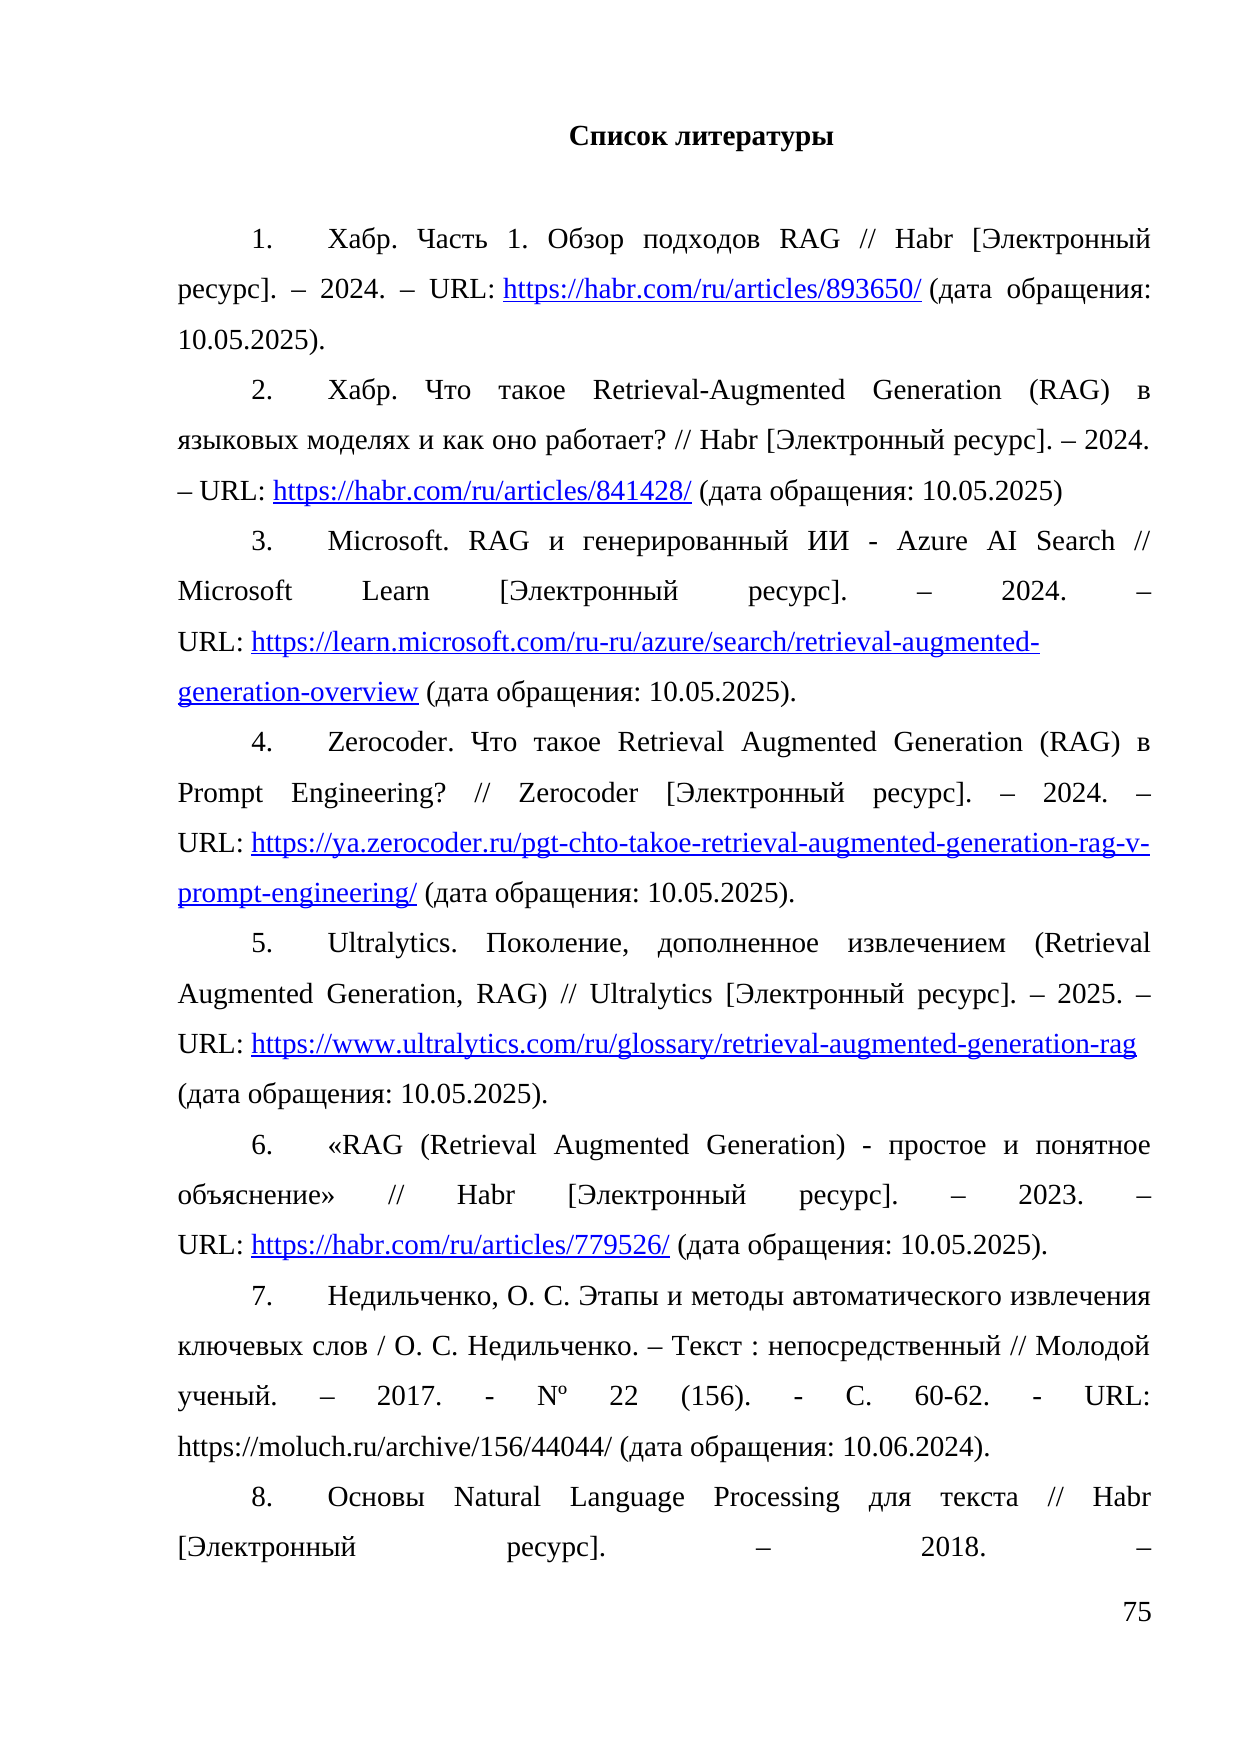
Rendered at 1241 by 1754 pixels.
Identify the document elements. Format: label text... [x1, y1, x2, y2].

list Хабр. Часть 1. Обзор подходов RAG // Habr [Электронный ресурс]. – 2024. – URL: https://habr.com/ru/articles/893650/ (дата обращения: 10.05.2025). [177, 221, 1152, 355]
subtitle Список литературы [177, 118, 1152, 152]
list Microsoft. RAG и генерированный ИИ - Azure AI Search // Microsoft Learn [Электронный ресурс]. – 2024. – URL: https://learn.microsoft.com/ru-ru/azure/search/retrieval-augmented-generation-overview (дата обращения: 10.05.2025). [177, 523, 1152, 708]
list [177, 1479, 1152, 1563]
list «RAG (Retrieval Augmented Generation) - простое и понятное объяснение» // Habr [Электронный ресурс]. – 2023. – URL: https://habr.com/ru/articles/779526/ (дата обращения: 10.05.2025). [177, 1127, 1152, 1261]
list Ultralytics. Поколение, дополненное извлечением (Retrieval Augmented Generation, RAG) // Ultralytics [Электронный ресурс]. – 2025. – URL: https://www.ultralytics.com/ru/glossary/retrieval-augmented-generation-rag (дата обращения: 10.05.2025). [177, 926, 1152, 1110]
list Zerocoder. Что такое Retrieval Augmented Generation (RAG) в Prompt Engineering? // Zerocoder [Электронный ресурс]. – 2024. – URL: https://ya.zerocoder.ru/pgt-chto-takoe-retrieval-augmented-generation-rag-v-prompt-engineering/ (дата обращения: 10.05.2025). [177, 724, 1152, 909]
list Недильченко, О. С. Этапы и методы автоматического извлечения ключевых слов / О. С. Недильченко. – Текст : непосредственный // Молодой ученый. – 2017. - Nº 22 (156). - C. 60-62. - URL: https://moluch.ru/archive/156/44044/ (дата обращения: 10.06.2024). [177, 1278, 1152, 1462]
list Хабр. Что такое Retrieval-Augmented Generation (RAG) в языковых моделях и как оно работает? // Habr [Электронный ресурс]. – 2024. – URL: https://habr.com/ru/articles/841428/ (дата обращения: 10.05.2025) [177, 372, 1152, 506]
